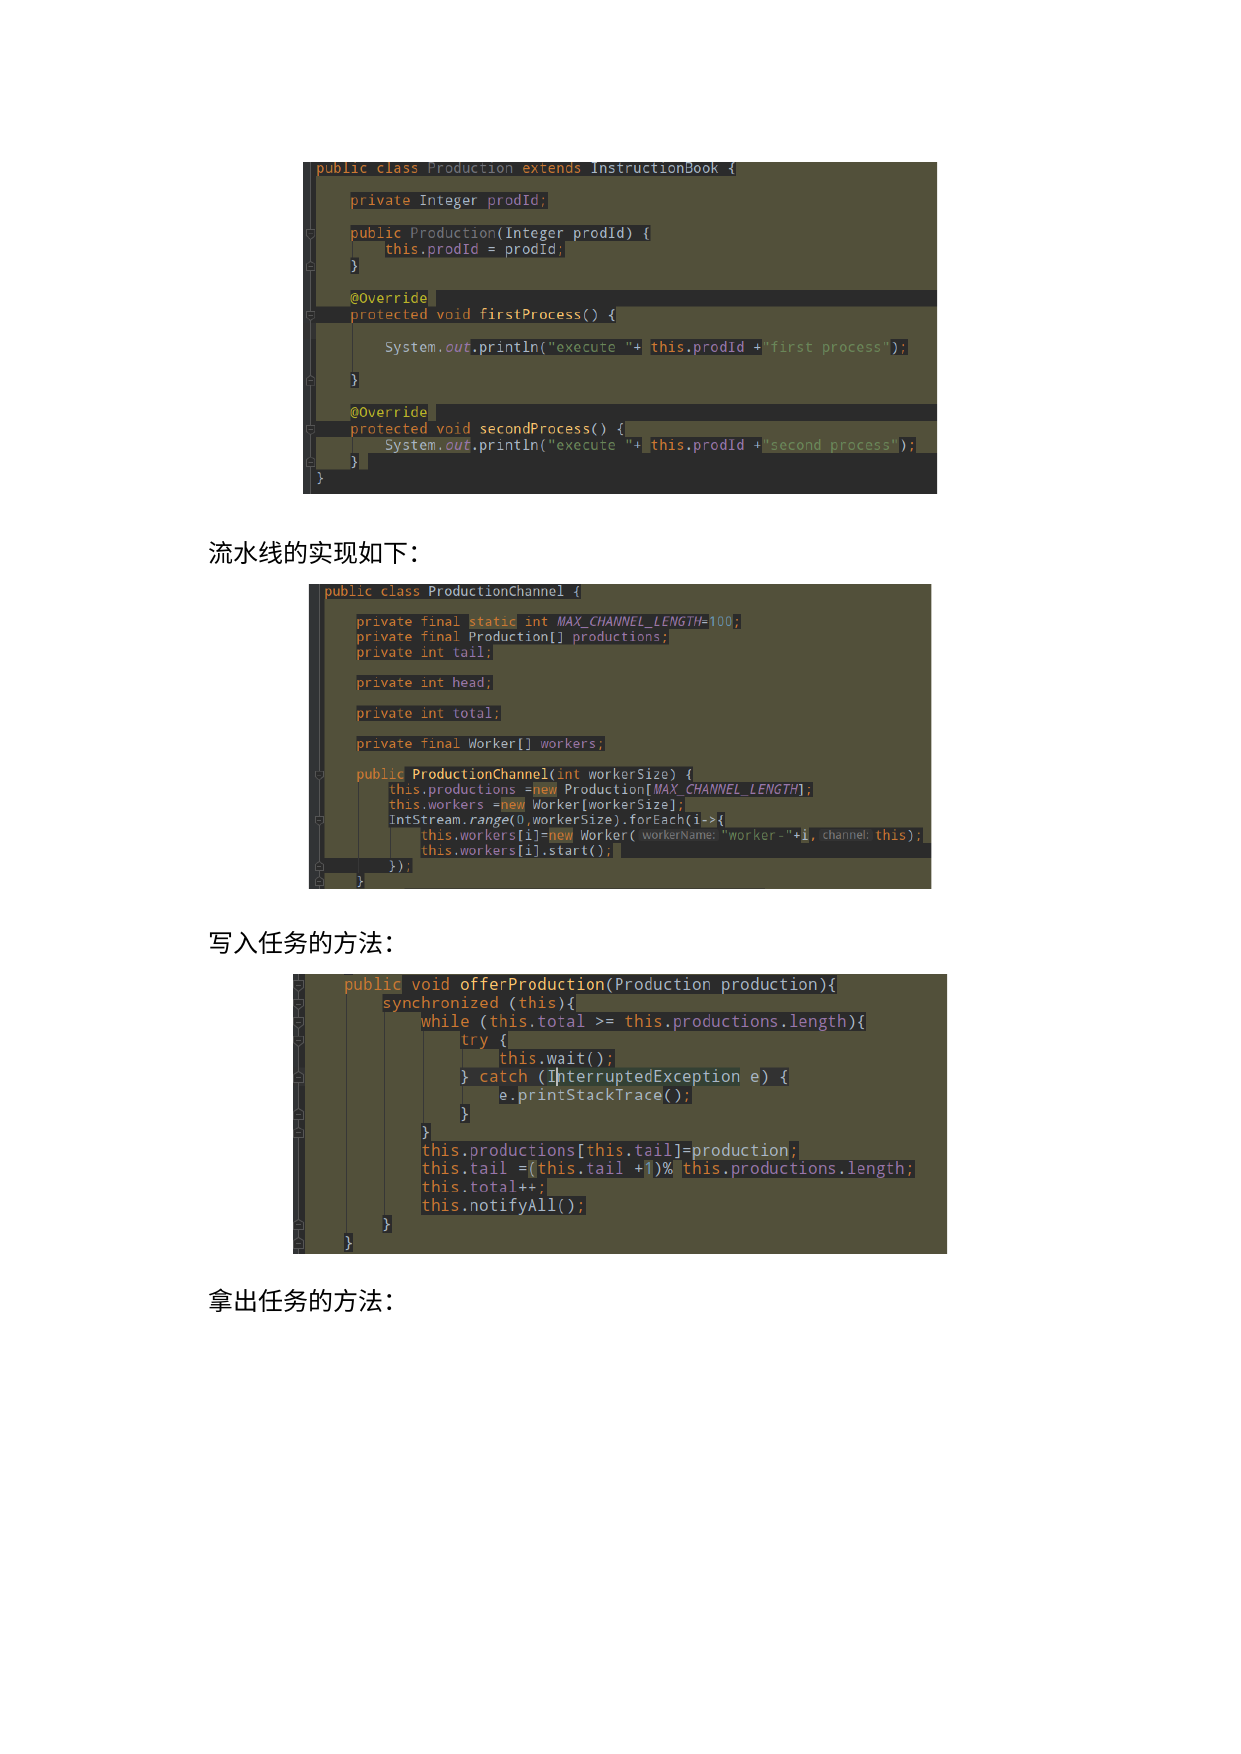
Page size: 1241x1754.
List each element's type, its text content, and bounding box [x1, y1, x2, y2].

picture [303, 162, 938, 494]
picture [308, 584, 932, 889]
text 拿出任务的方法： [187, 1267, 1053, 1332]
text 流水线的实现如下： [187, 519, 1053, 584]
picture [293, 974, 948, 1254]
text 写入任务的方法： [187, 909, 1053, 974]
